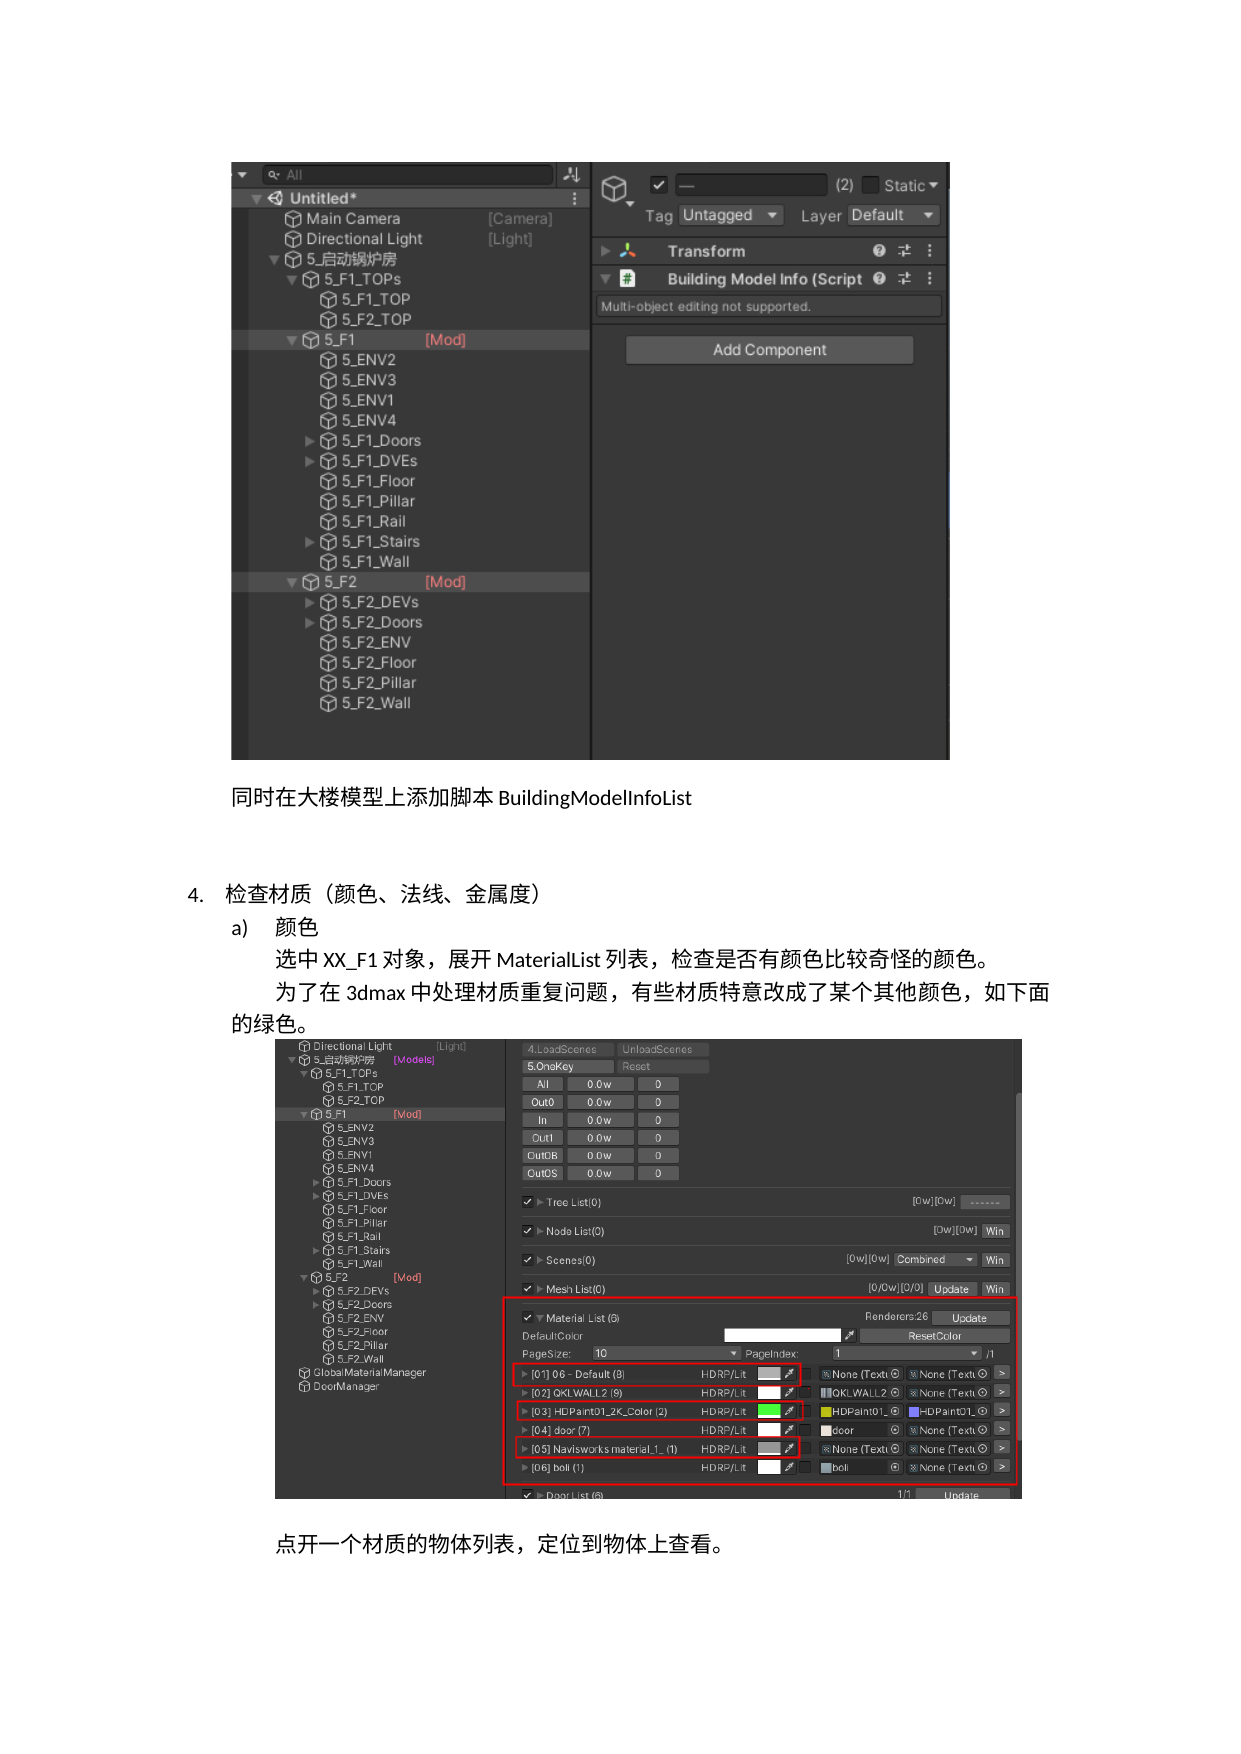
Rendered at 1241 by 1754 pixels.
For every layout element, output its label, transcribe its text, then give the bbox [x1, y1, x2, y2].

list 颜色 [231, 909, 1053, 942]
list 检查材质（颜色、法线、金属度） [187, 877, 1053, 909]
list 同时在大楼模型上添加脚本BuildingModelInfoList [231, 779, 1053, 812]
list 选中XX_F1对象，展开MaterialList列表，检查是否有颜色比较奇怪的颜色。 [231, 942, 1053, 974]
picture [231, 162, 950, 760]
list 为了在3dmax中处理材质重复问题，有些材质特意改成了某个其他颜色，如下面的绿色。 [231, 974, 1053, 1039]
list 点开一个材质的物体列表，定位到物体上查看。 [231, 1527, 1053, 1559]
picture [275, 1039, 1022, 1499]
